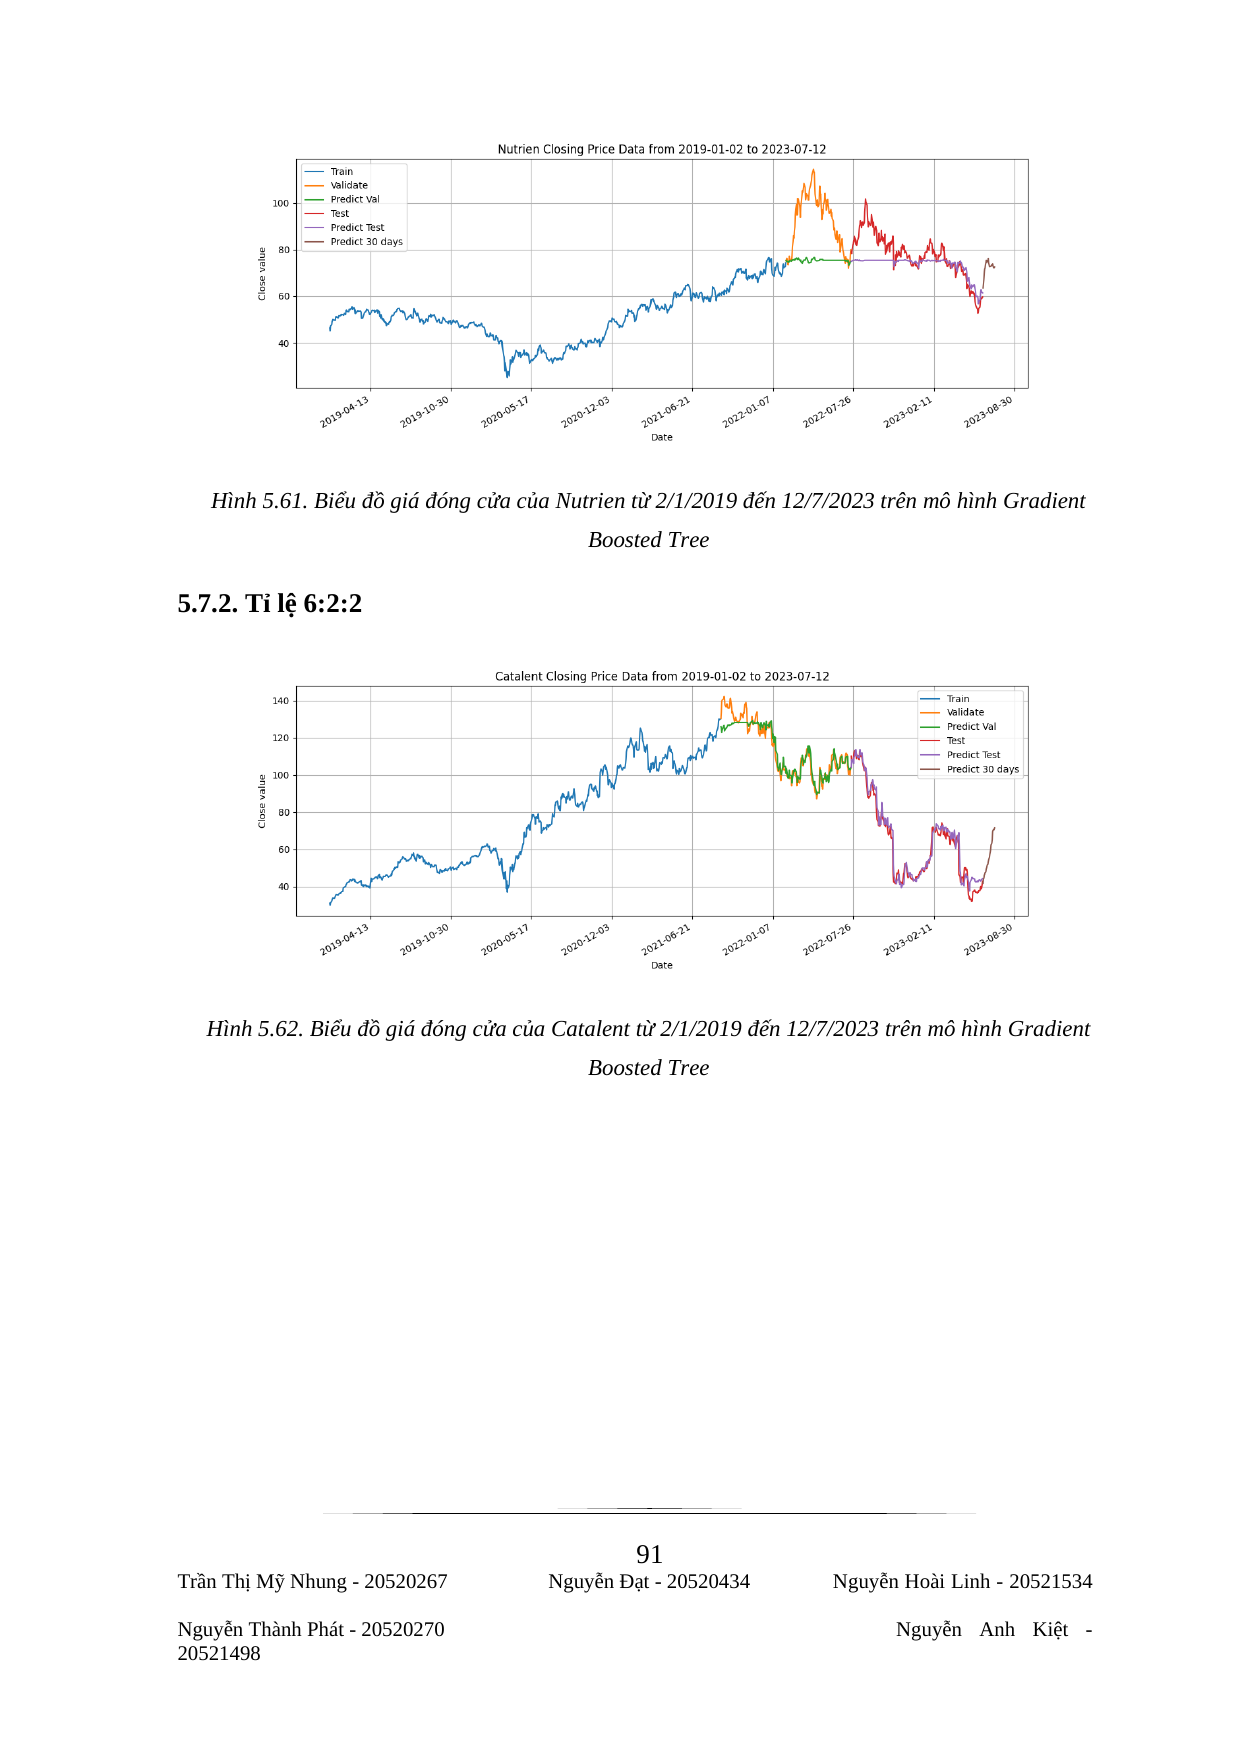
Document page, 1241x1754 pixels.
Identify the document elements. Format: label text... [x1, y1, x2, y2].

picture [178, 118, 1122, 455]
subtitle 5.7.2. Tỉ lệ 6:2:2 [177, 587, 1122, 618]
picture [178, 645, 1122, 983]
